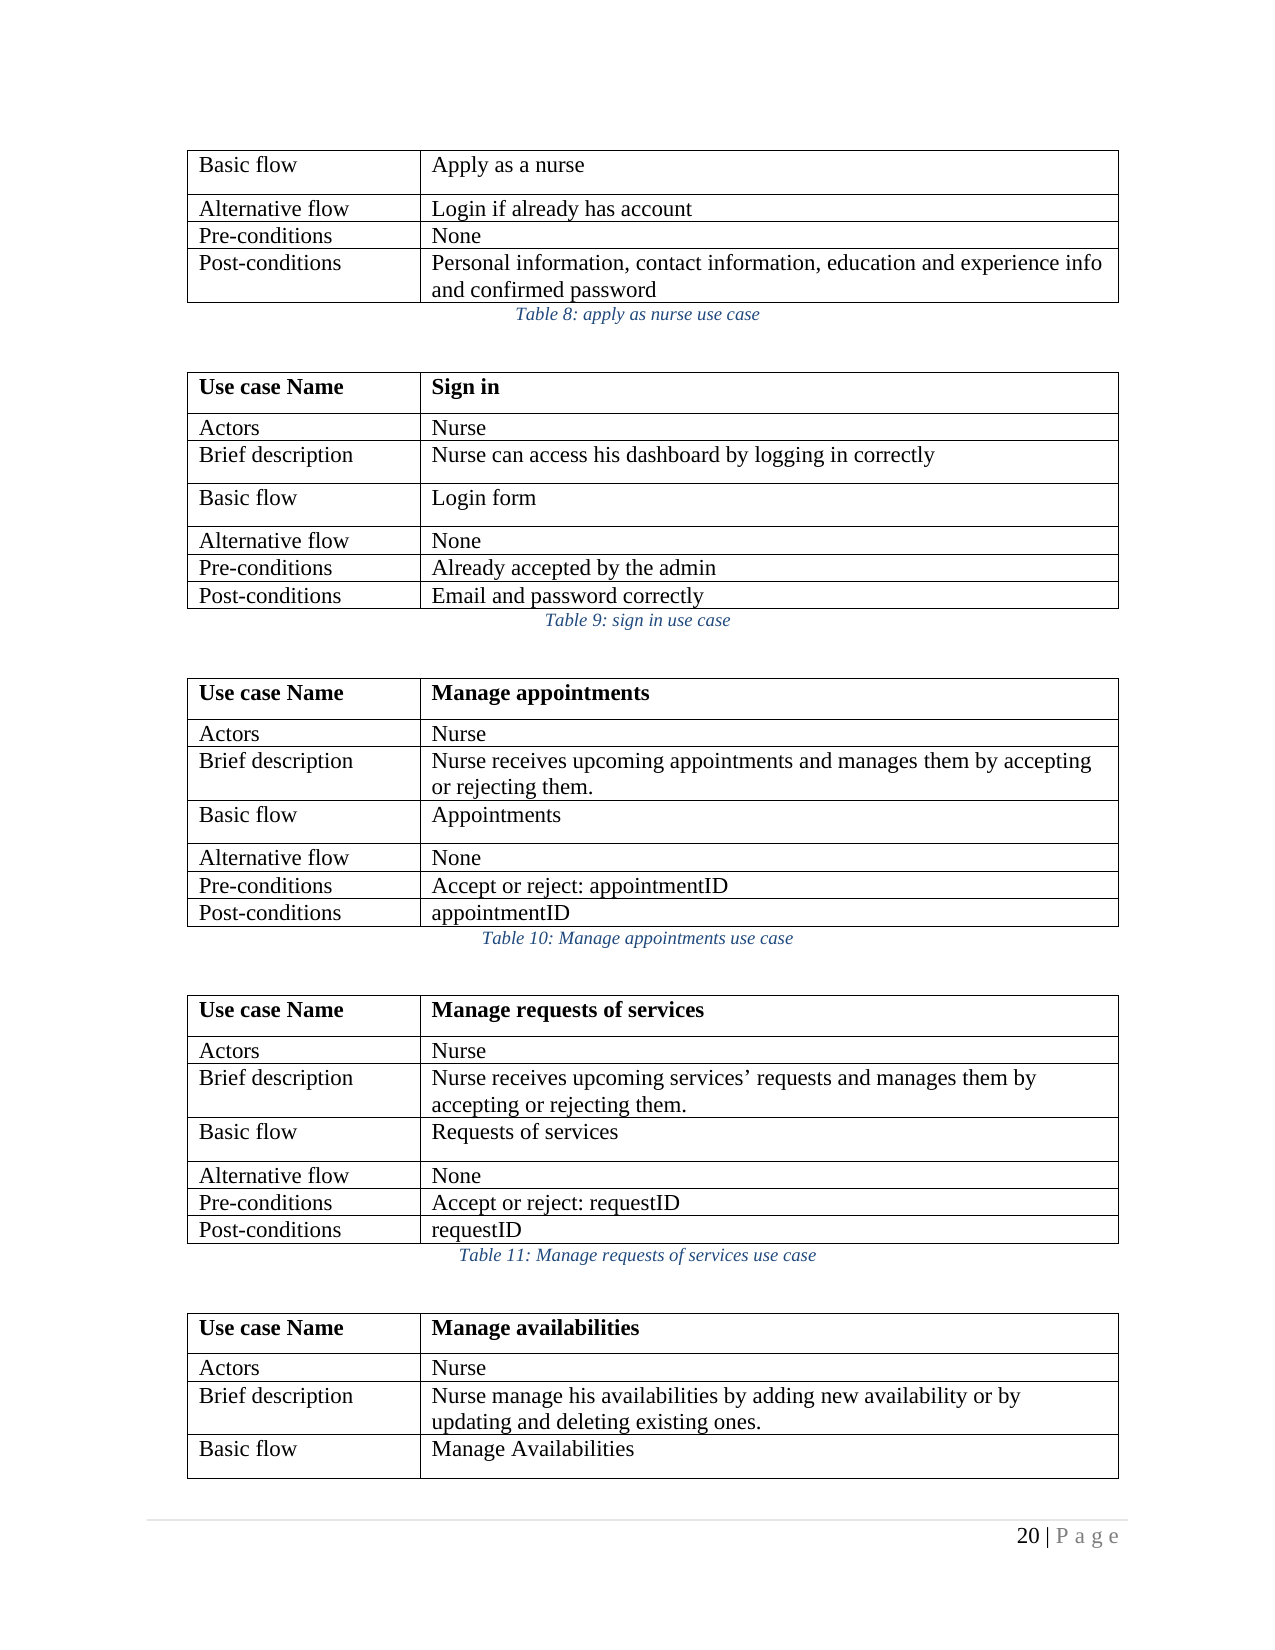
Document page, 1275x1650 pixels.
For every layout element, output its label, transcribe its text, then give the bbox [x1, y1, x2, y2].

table_cell Post-conditions [188, 899, 420, 926]
table_cell Appointments [421, 801, 1118, 843]
table_cell Accept or reject: appointmentID [421, 872, 1118, 898]
table_cell appointmentID [421, 899, 1118, 926]
table_header Sign in [421, 373, 1118, 412]
table_header Use case Name [188, 679, 420, 719]
table_header Manage availabilities [421, 1314, 1118, 1353]
table_cell Already accepted by the admin [421, 555, 1118, 581]
table_cell Brief description [188, 1064, 420, 1117]
table_cell Login form [421, 484, 1118, 526]
table_cell Accept or reject: requestID [421, 1189, 1118, 1215]
table_cell Login if already has account [421, 195, 1118, 221]
table_cell Pre-conditions [188, 222, 420, 248]
table_cell Post-conditions [188, 1216, 420, 1243]
table_cell Nurse [421, 720, 1118, 746]
table_cell Alternative flow [188, 844, 420, 871]
table_cell Pre-conditions [188, 555, 420, 581]
table_cell Email and password correctly [421, 582, 1118, 608]
table_cell Post-conditions [188, 249, 420, 302]
table_cell None [421, 527, 1118, 553]
table_cell Post-conditions [188, 582, 420, 608]
table_cell Pre-conditions [188, 872, 420, 898]
table_cell Actors [188, 414, 420, 440]
table_cell Brief description [188, 441, 420, 482]
table_cell requestID [421, 1216, 1118, 1243]
table_cell Actors [188, 1037, 420, 1063]
table_cell Nurse [421, 1354, 1118, 1381]
table_cell Brief description [188, 747, 420, 800]
table_cell None [421, 222, 1118, 248]
table_cell Basic flow [188, 484, 420, 526]
table_header Manage appointments [421, 679, 1118, 719]
table_header Manage requests of services [421, 996, 1118, 1036]
table_header Use case Name [188, 373, 420, 412]
table_cell Nurse receives upcoming appointments and manages them by accepting or rejecting them. [421, 747, 1118, 800]
table_cell Manage Availabilities [421, 1435, 1118, 1478]
table_cell None [421, 1162, 1118, 1188]
table_cell Basic flow [188, 1435, 420, 1478]
table_cell Alternative flow [188, 527, 420, 553]
table_header Use case Name [188, 1314, 420, 1353]
table_cell Apply as a nurse [421, 151, 1118, 193]
table_cell Alternative flow [188, 1162, 420, 1188]
table_cell Actors [188, 1354, 420, 1381]
table_cell Brief description [188, 1382, 420, 1434]
table_cell Basic flow [188, 1118, 420, 1161]
table_cell None [421, 844, 1118, 871]
table_cell Personal information, contact information, education and experience info and confirmed password [421, 249, 1118, 302]
table_cell Nurse receives upcoming services’ requests and manages them by accepting or rejecting them. [421, 1064, 1118, 1117]
table_cell Nurse [421, 414, 1118, 440]
table_cell Nurse can access his dashboard by logging in correctly [421, 441, 1118, 482]
table_cell Nurse [421, 1037, 1118, 1063]
table_cell Pre-conditions [188, 1189, 420, 1215]
table_cell Actors [188, 720, 420, 746]
table_cell Alternative flow [188, 195, 420, 221]
table_cell Requests of services [421, 1118, 1118, 1161]
table_cell Basic flow [188, 151, 420, 193]
table_header Use case Name [188, 996, 420, 1036]
table_cell Nurse manage his availabilities by adding new availability or by updating and deleting existing ones. [421, 1382, 1118, 1434]
table_cell Basic flow [188, 801, 420, 843]
